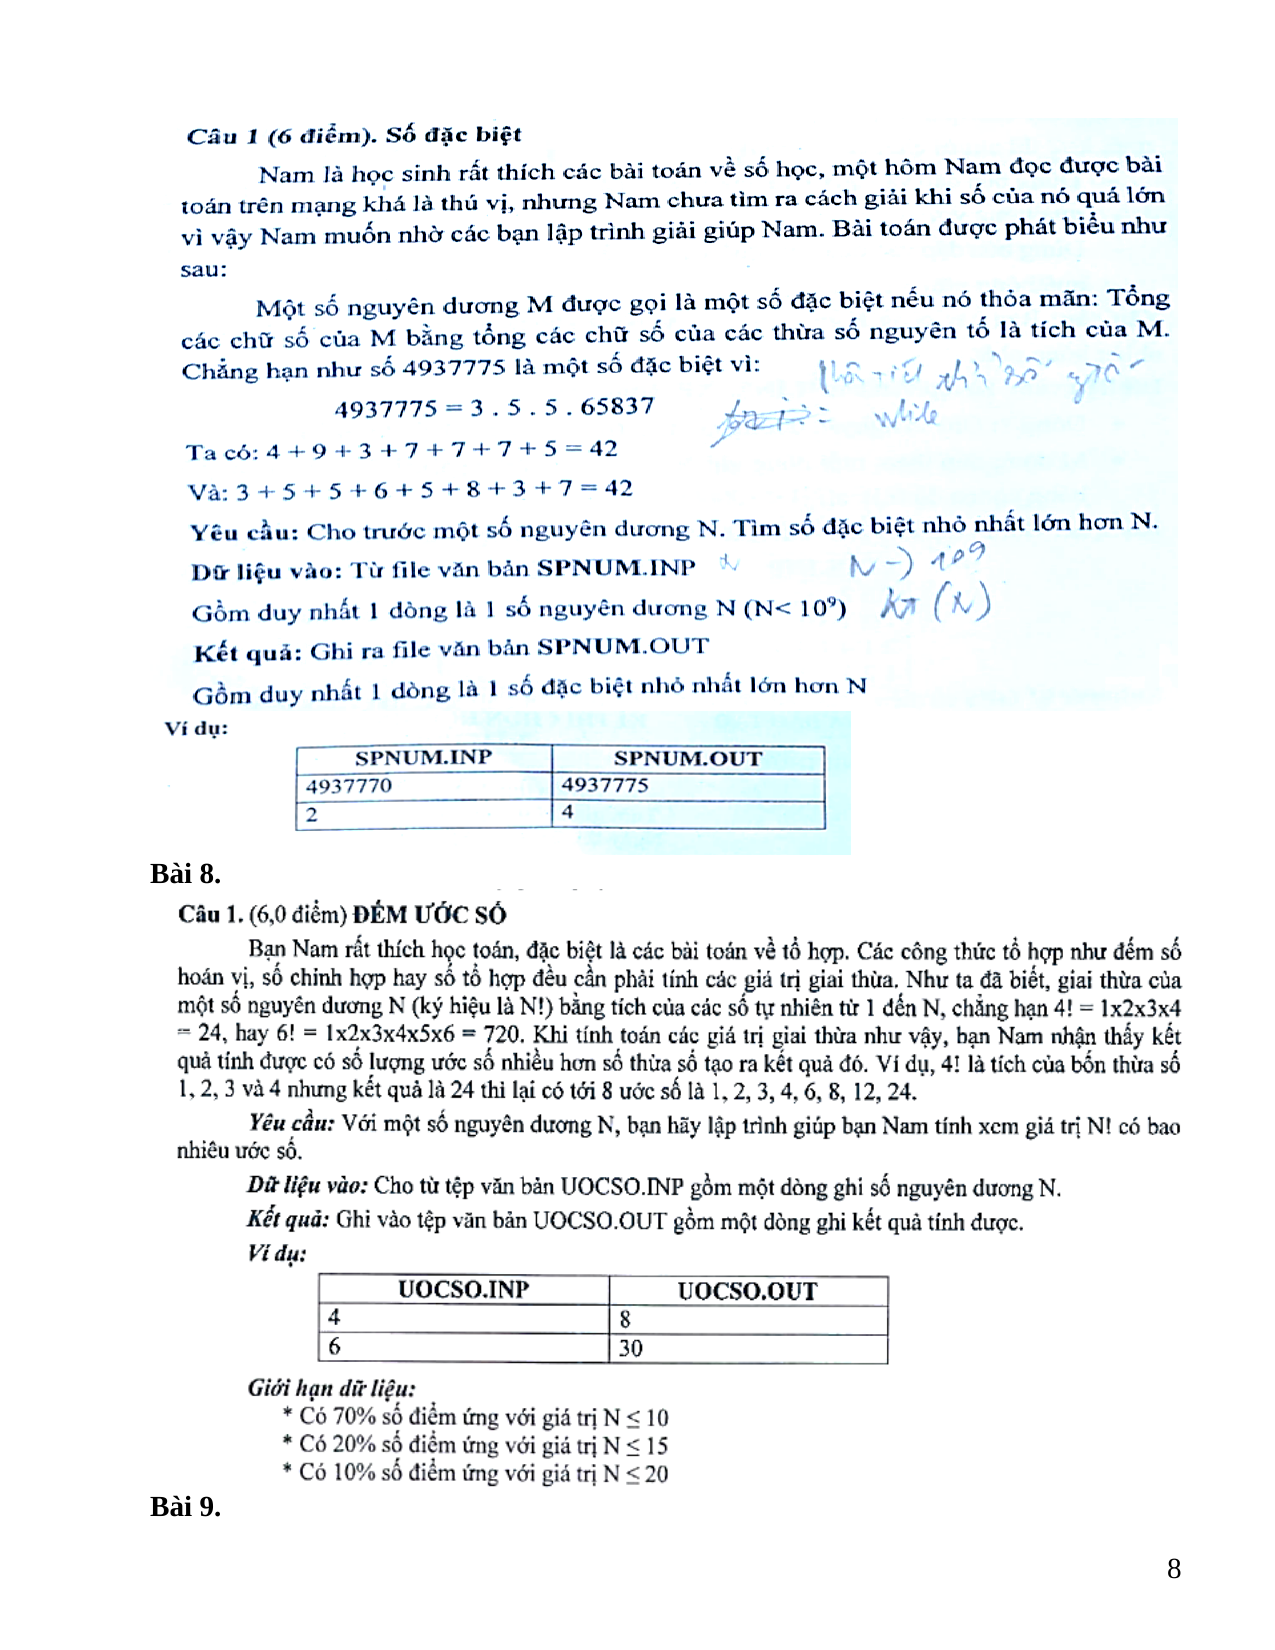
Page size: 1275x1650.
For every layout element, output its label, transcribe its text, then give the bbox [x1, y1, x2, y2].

text Bài 9. [150, 1489, 1181, 1523]
text Bài 8. [150, 856, 1181, 889]
picture [150, 889, 1204, 1489]
picture [150, 118, 1178, 855]
